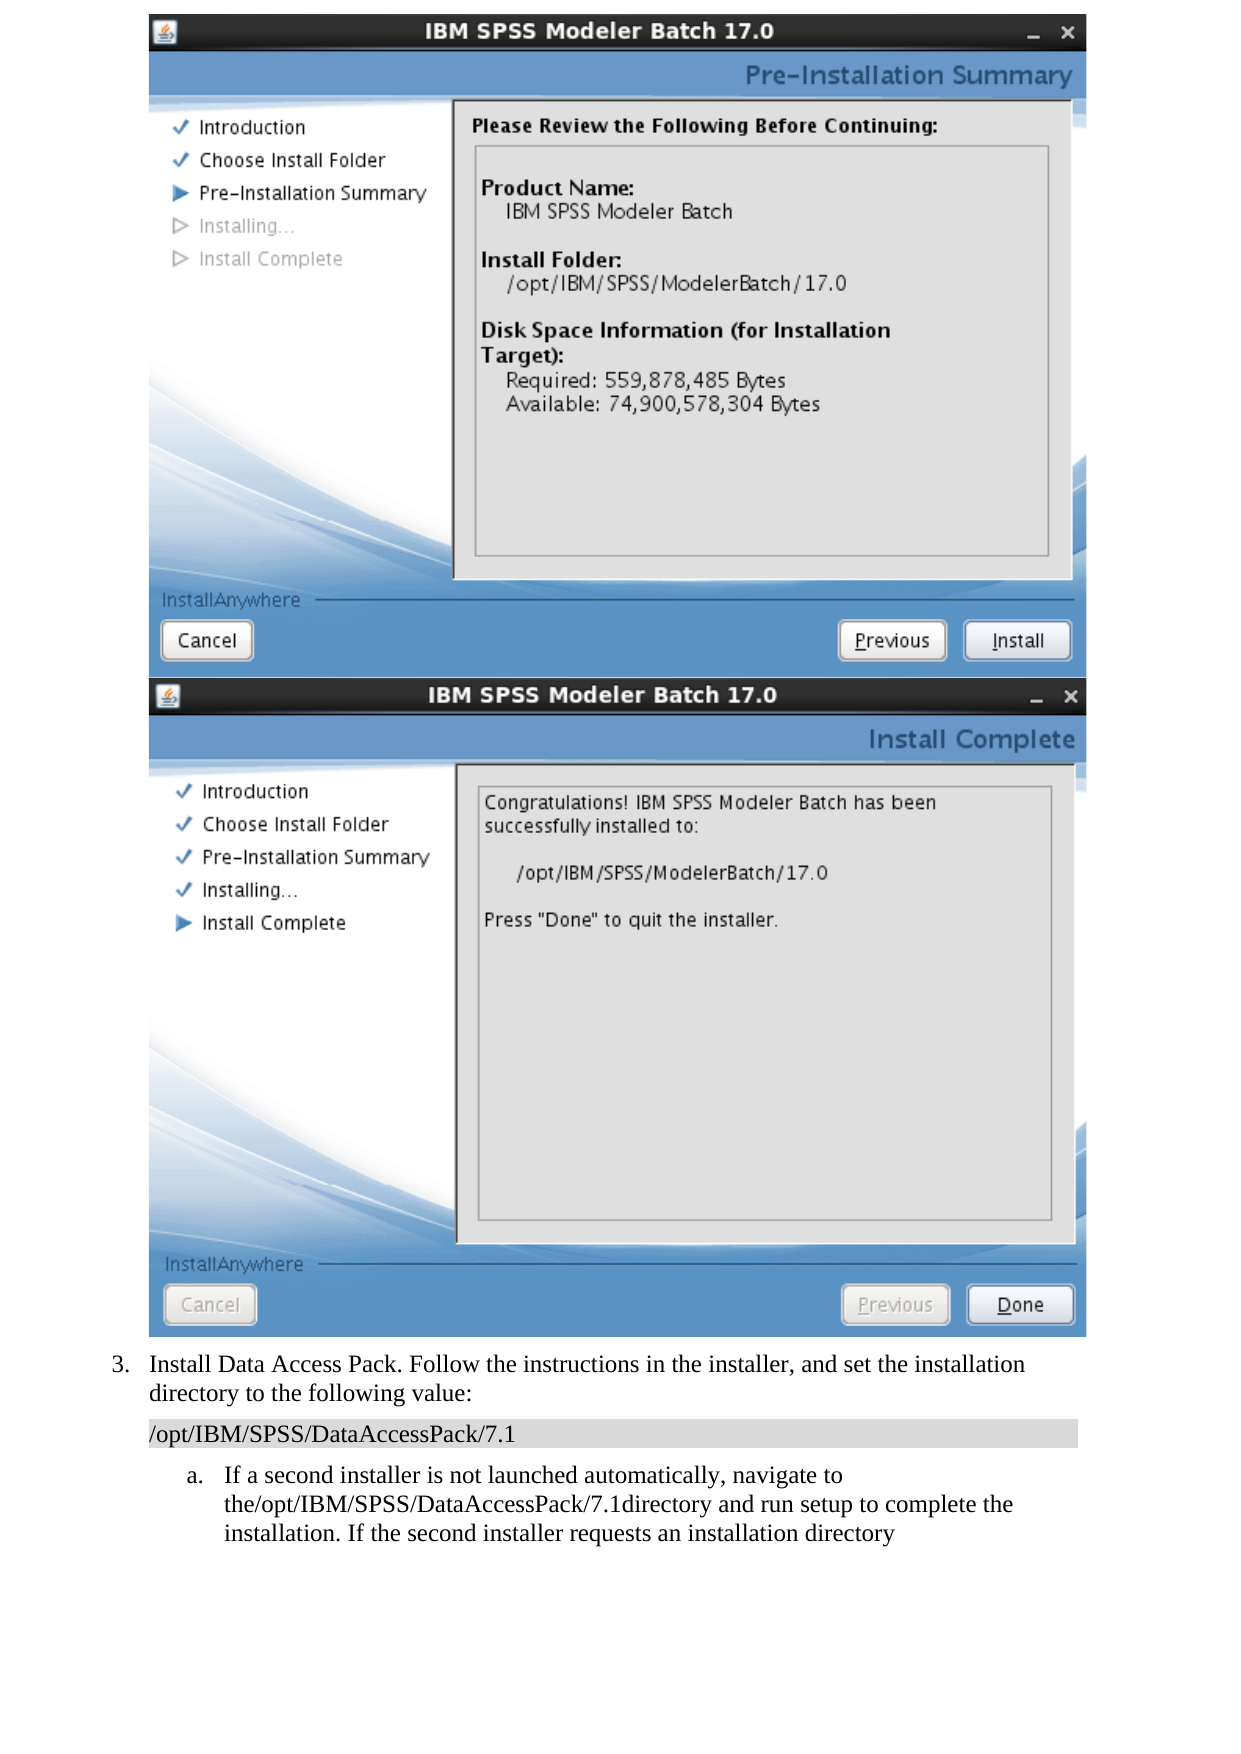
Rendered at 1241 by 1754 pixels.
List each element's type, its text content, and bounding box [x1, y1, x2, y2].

list Install Data Access Pack. Follow the instructions in the installer, and set the installation directory to the following value: [111, 1349, 1078, 1407]
picture [148, 14, 1087, 1337]
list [186, 1460, 1078, 1547]
text /opt/IBM/SPSS/DataAccessPack/7.1 [149, 1419, 1078, 1448]
